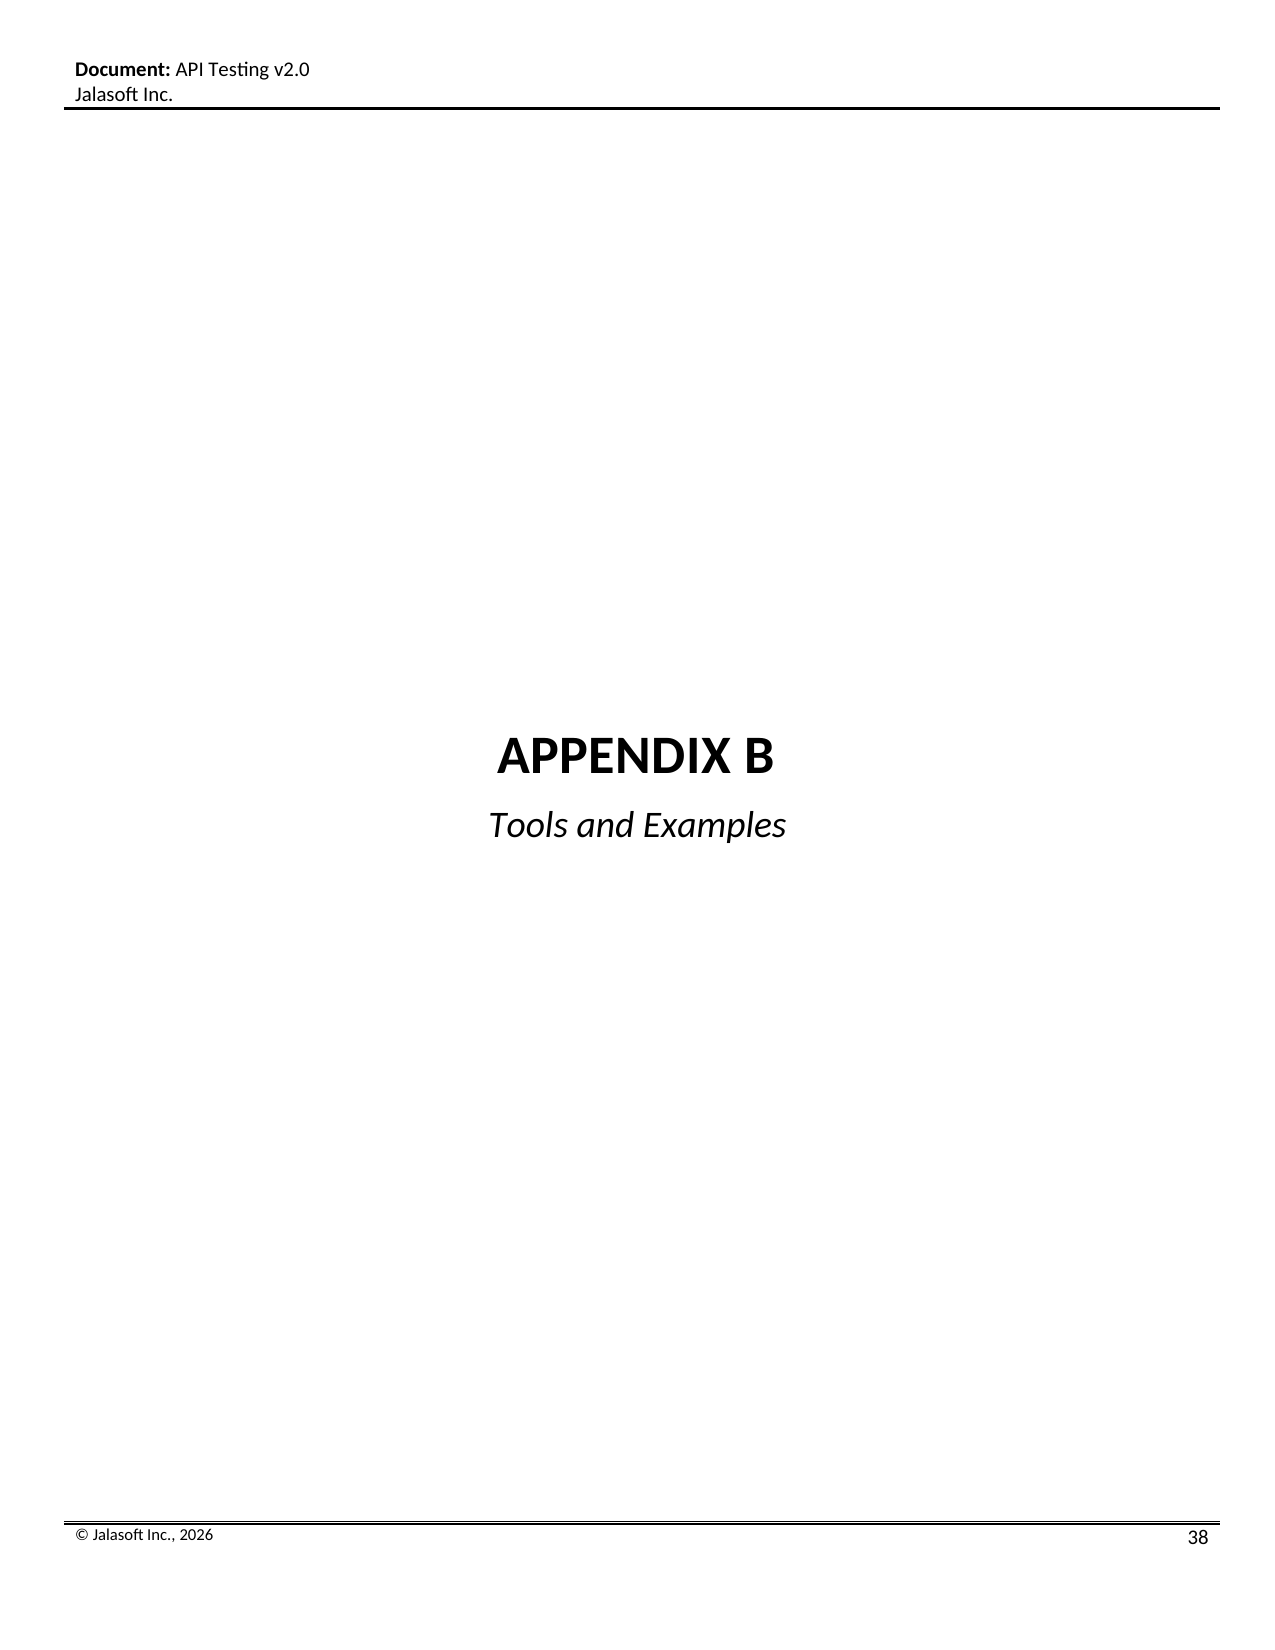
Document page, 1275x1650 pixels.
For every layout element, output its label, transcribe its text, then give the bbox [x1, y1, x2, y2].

subtitle APPENDIX B: Tools and Examples [497, 721, 1200, 787]
text Tools and Examples [75, 801, 1200, 847]
